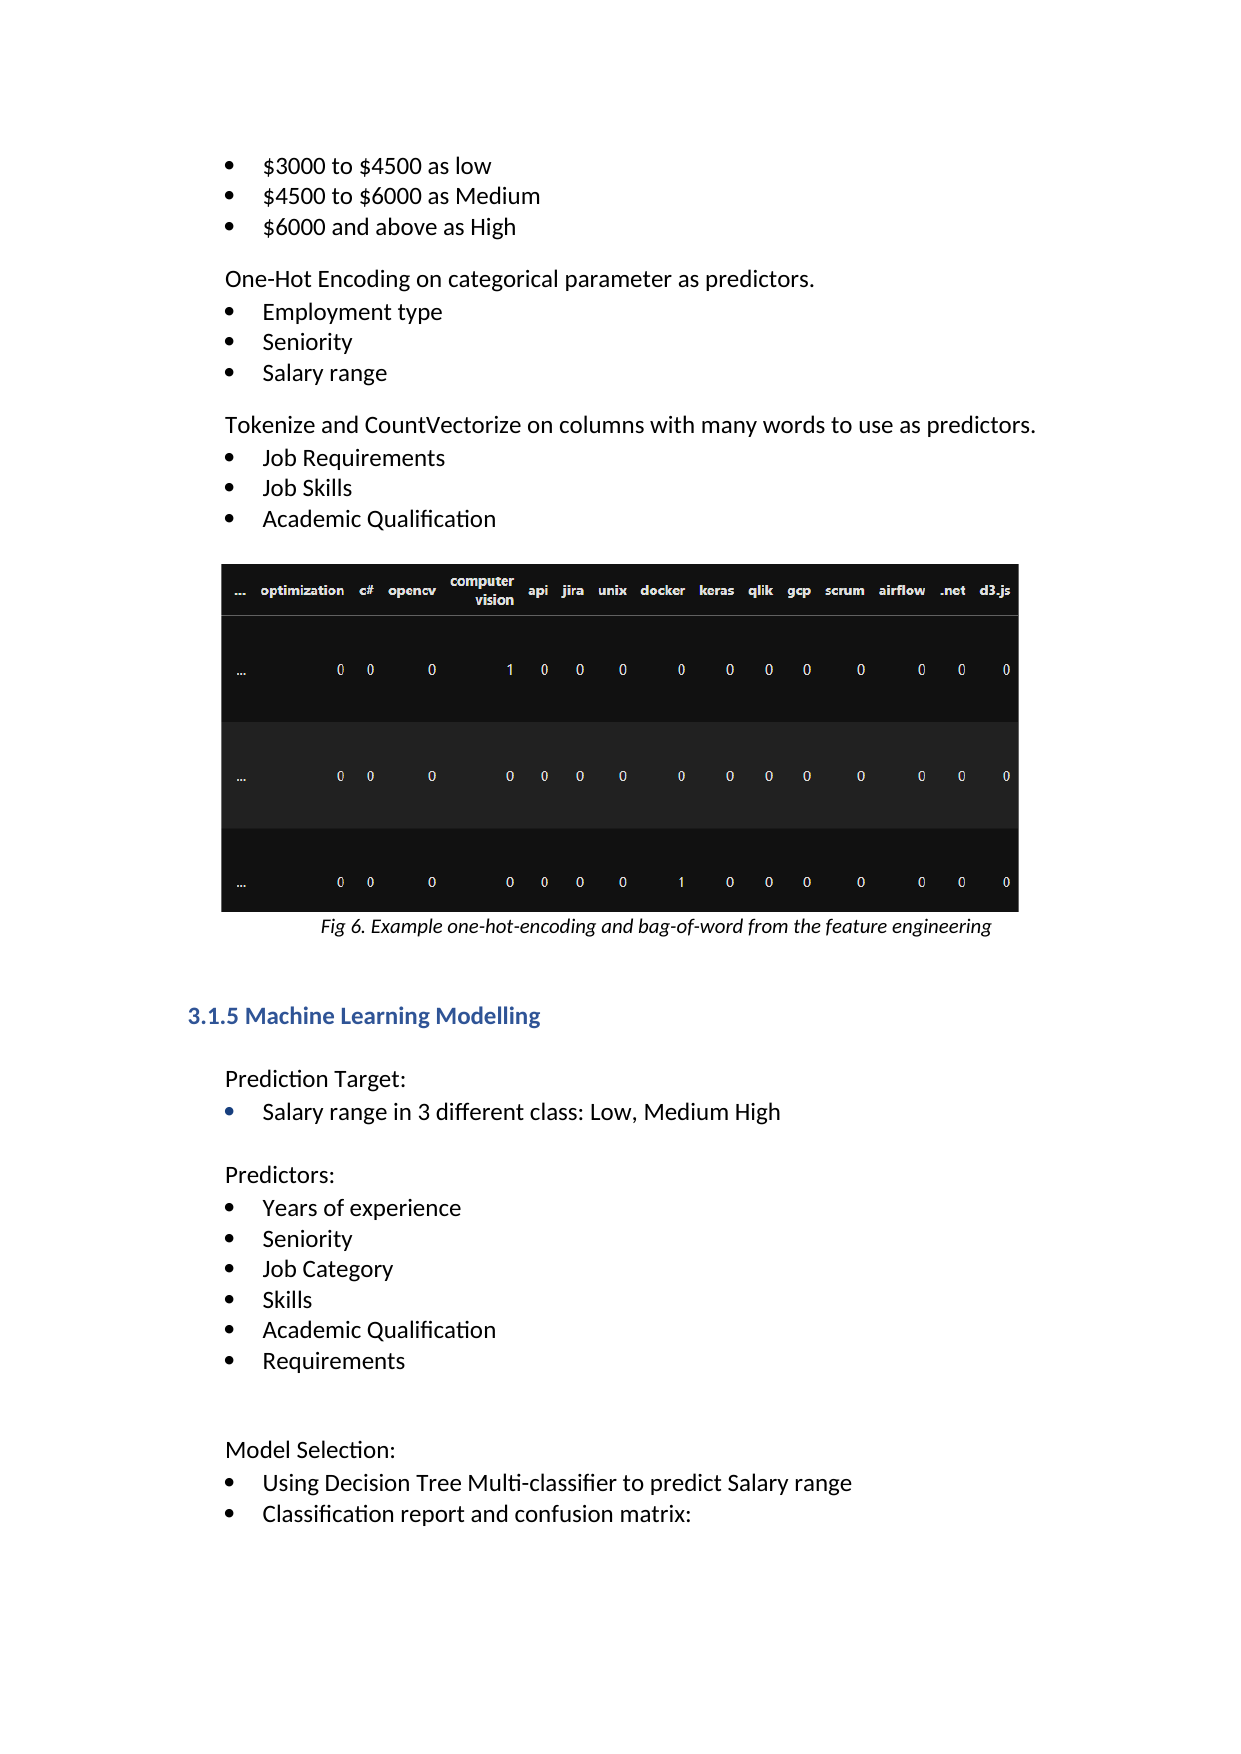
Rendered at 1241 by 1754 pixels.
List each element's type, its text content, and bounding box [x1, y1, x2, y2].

list Job Requirements [225, 442, 1090, 473]
list Seniority [225, 1223, 1090, 1253]
list Academic Qualification [225, 503, 1090, 534]
list $6000 and above as High [225, 211, 1090, 242]
list Skills [225, 1284, 1090, 1314]
list Classification report and confusion matrix: [225, 1498, 1090, 1529]
list $3000 to $4500 as low [225, 150, 1090, 181]
list Salary range [225, 357, 1090, 388]
list Requirements [225, 1345, 1090, 1375]
text Prediction Target: [225, 1063, 1090, 1093]
list Fig 6. Example one-hot-encoding and bag-of-word from the feature engineering [225, 913, 1090, 939]
list Employment type [225, 296, 1090, 327]
list Job Category [225, 1253, 1090, 1284]
picture [221, 564, 1019, 912]
list Academic Qualification [225, 1314, 1090, 1345]
list Salary range in 3 different class: Low, Medium High [225, 1096, 1090, 1126]
list Seniority [225, 327, 1090, 357]
list Using Decision Tree Multi-classifier to predict Salary range [225, 1468, 1090, 1498]
text Predictors: [225, 1159, 1090, 1190]
list Years of experience [225, 1192, 1090, 1223]
list $4500 to $6000 as Medium [225, 181, 1090, 211]
subtitle Machine Learning Modelling [187, 1000, 1090, 1031]
list Job Skills [225, 473, 1090, 503]
text One-Hot Encoding on categorical parameter as predictors. [225, 263, 1090, 294]
text Tokenize and CountVectorize on columns with many words to use as predictors. [225, 409, 1090, 440]
text Model Selection: [225, 1435, 1090, 1465]
